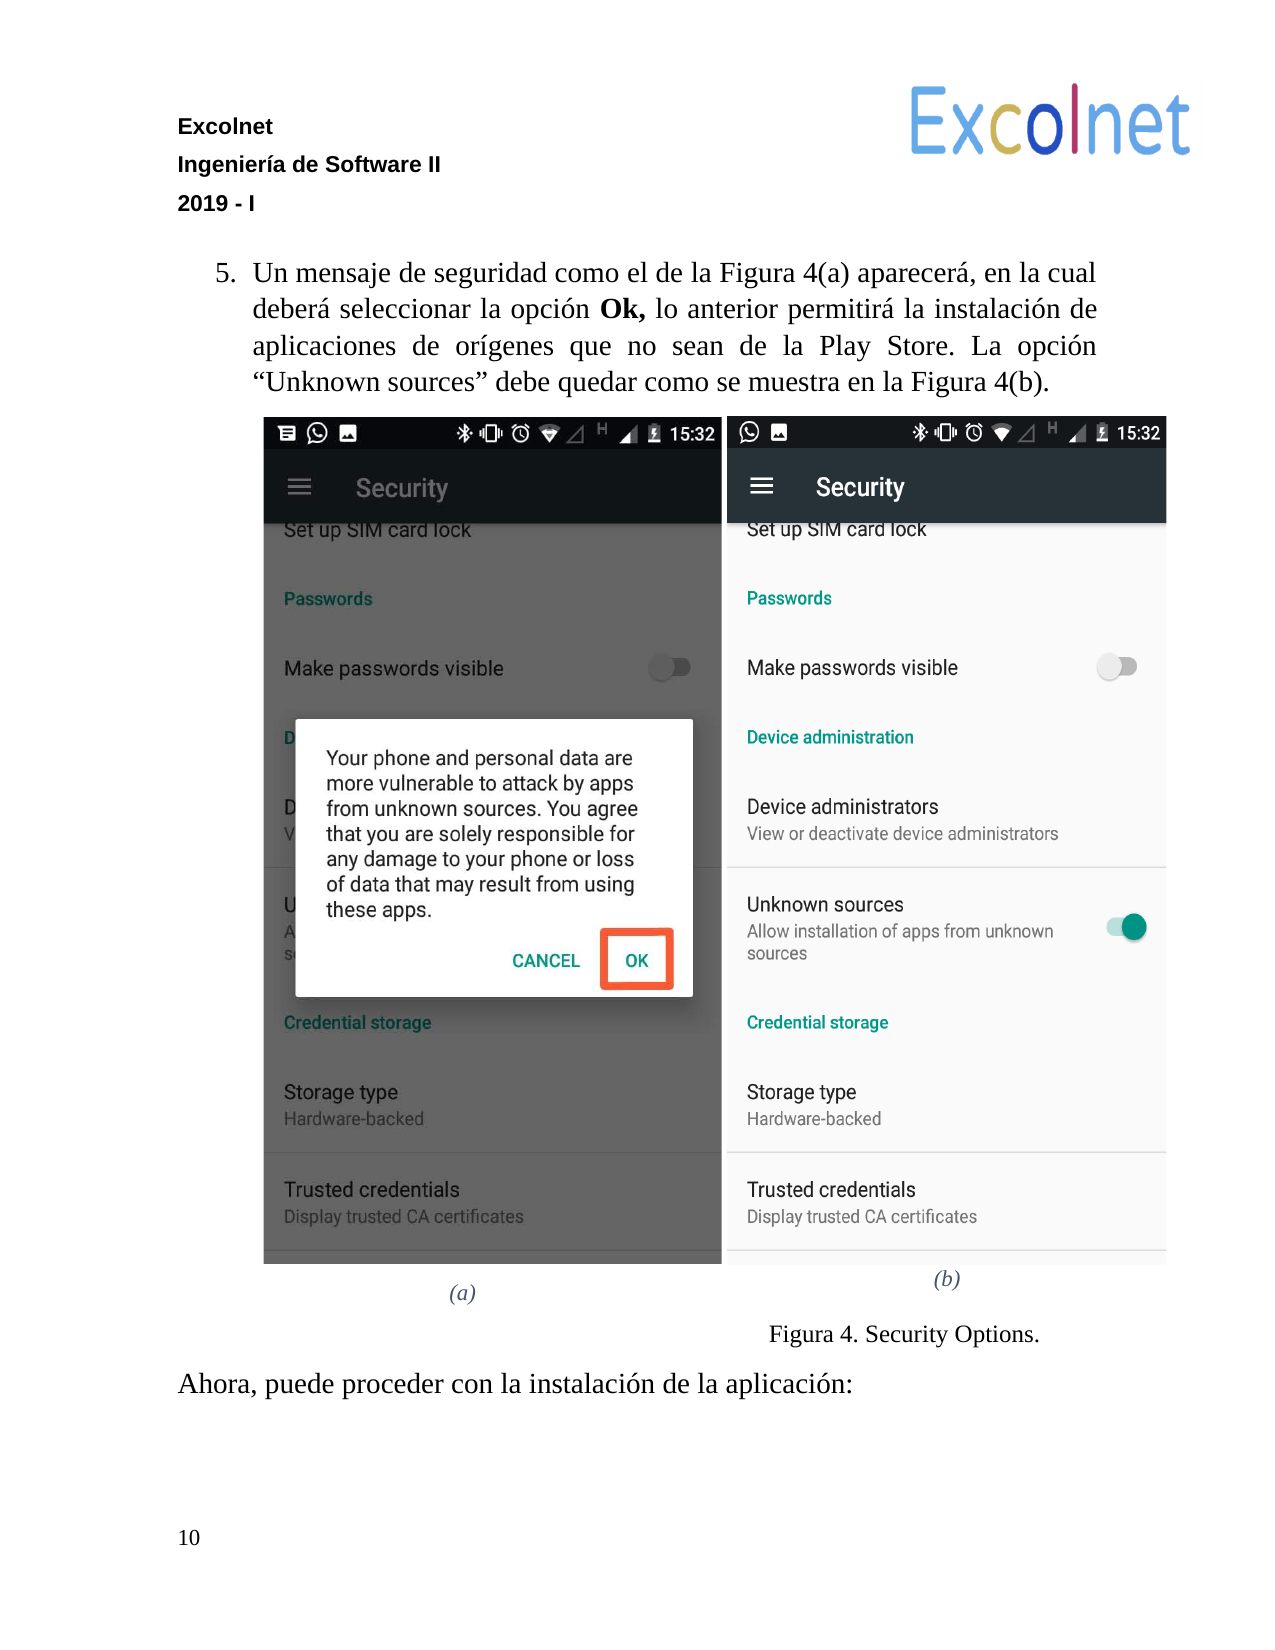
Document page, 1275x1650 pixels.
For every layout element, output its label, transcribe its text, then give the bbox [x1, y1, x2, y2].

text Figura 4. Security Options. [177, 1319, 1098, 1348]
picture [263, 417, 722, 1263]
picture [889, 74, 1205, 159]
list Un mensaje de seguridad como el de la Figura 4(a) aparecerá, en la cual deberá seleccionar la opción Ok, lo anterior permitirá la instalación de aplicaciones de orígenes que no sean de la Play Store. La opción “Unknown sources” debe quedar como se muestra en la Figura 4(b). [215, 256, 1098, 397]
text Ahora, puede proceder con la instalación de la aplicación: [177, 1367, 1098, 1400]
picture [727, 416, 1167, 1264]
